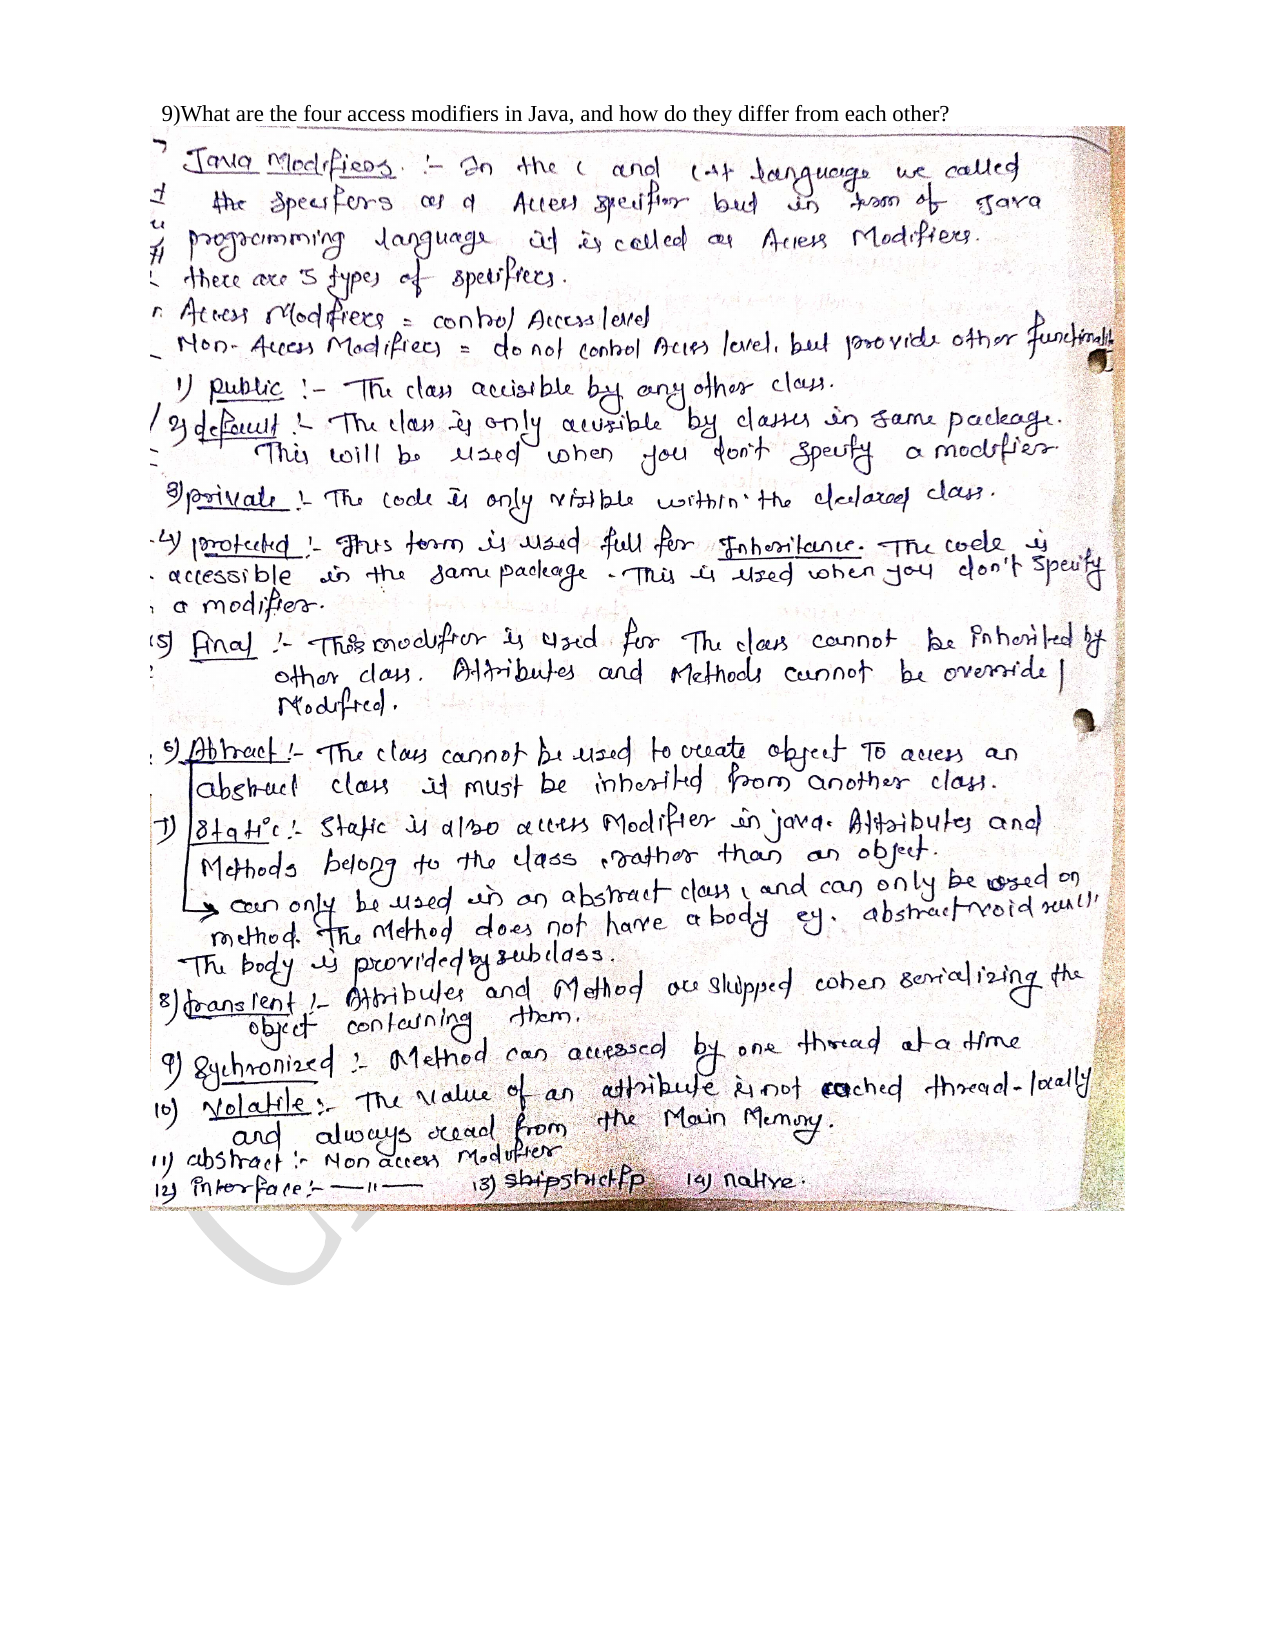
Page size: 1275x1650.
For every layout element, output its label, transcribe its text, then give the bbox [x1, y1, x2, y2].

text 9)What are the four access modifiers in Java, and how do they differ from each other? [150, 100, 1125, 126]
picture [150, 126, 1125, 1211]
